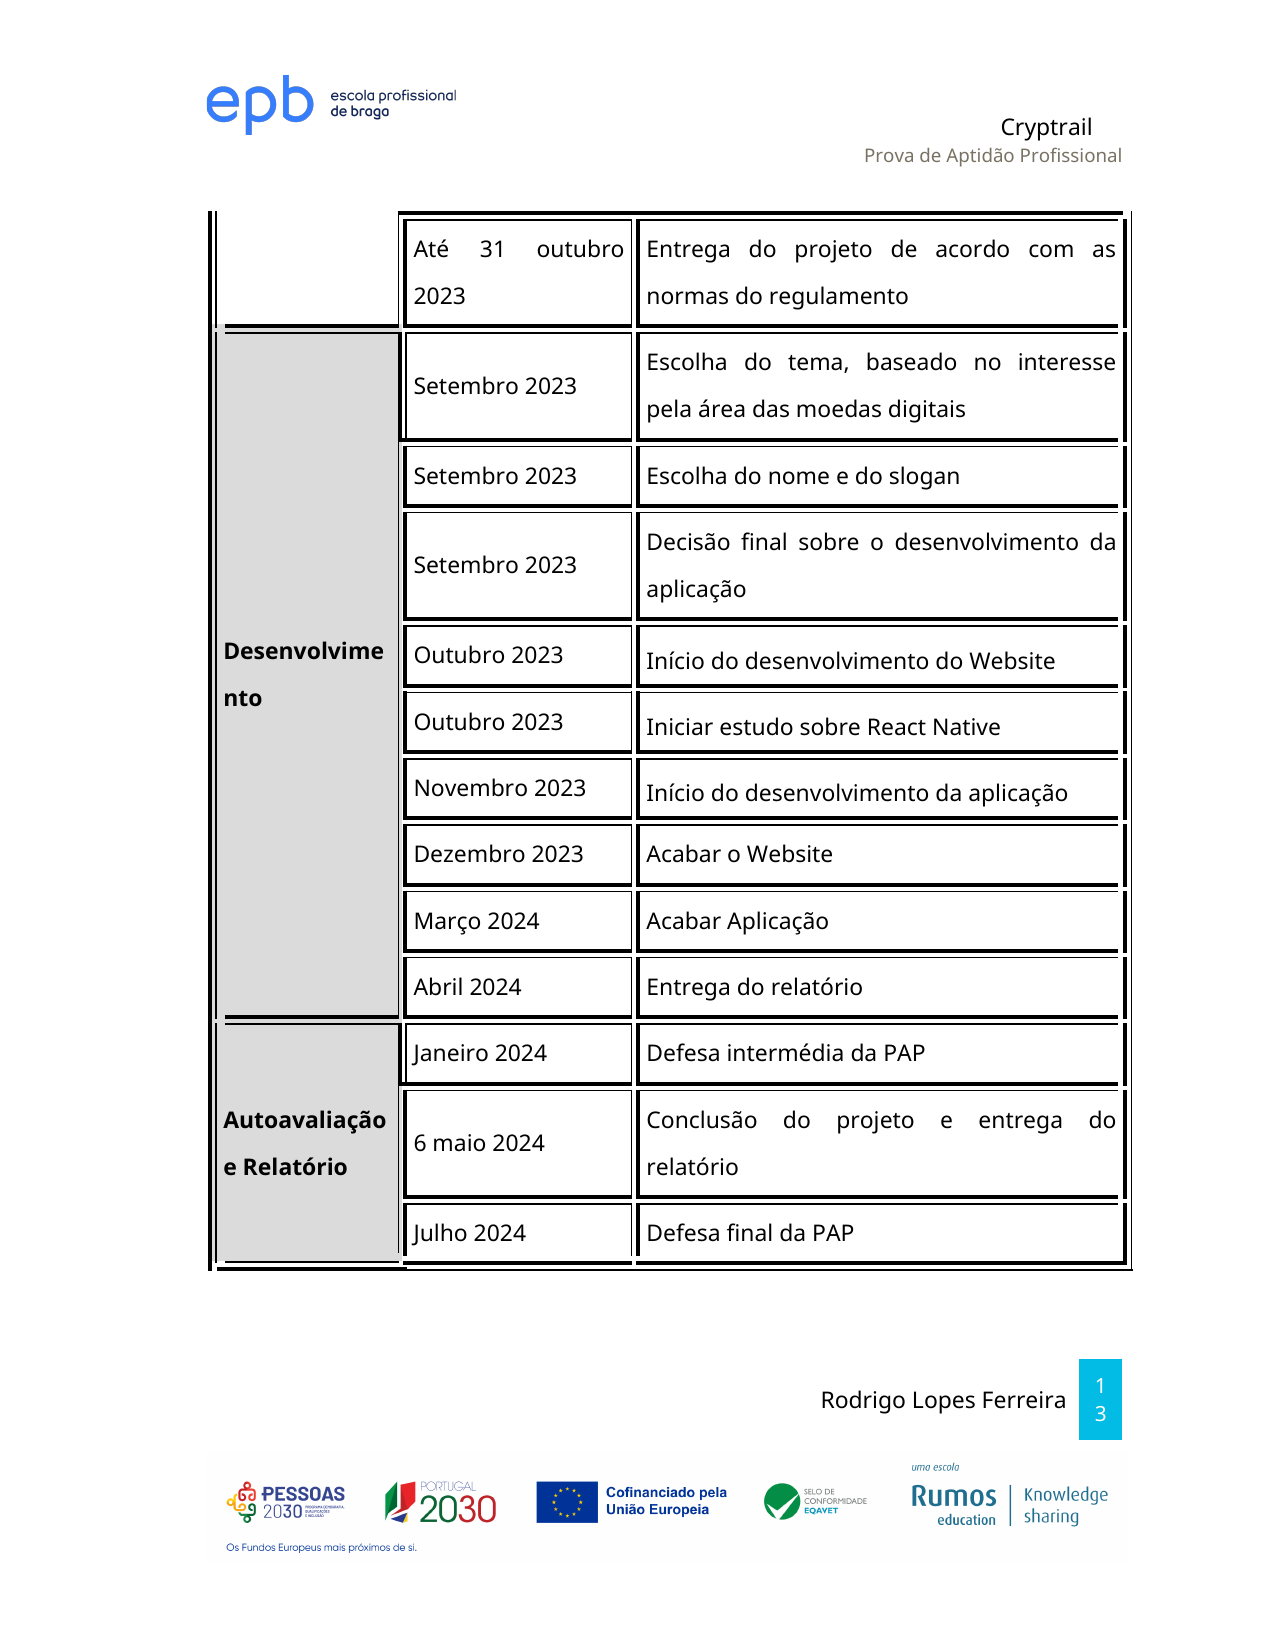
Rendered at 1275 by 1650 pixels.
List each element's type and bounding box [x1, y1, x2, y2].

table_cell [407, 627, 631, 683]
picture [206, 75, 456, 135]
picture [206, 1452, 1128, 1562]
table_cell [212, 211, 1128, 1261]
